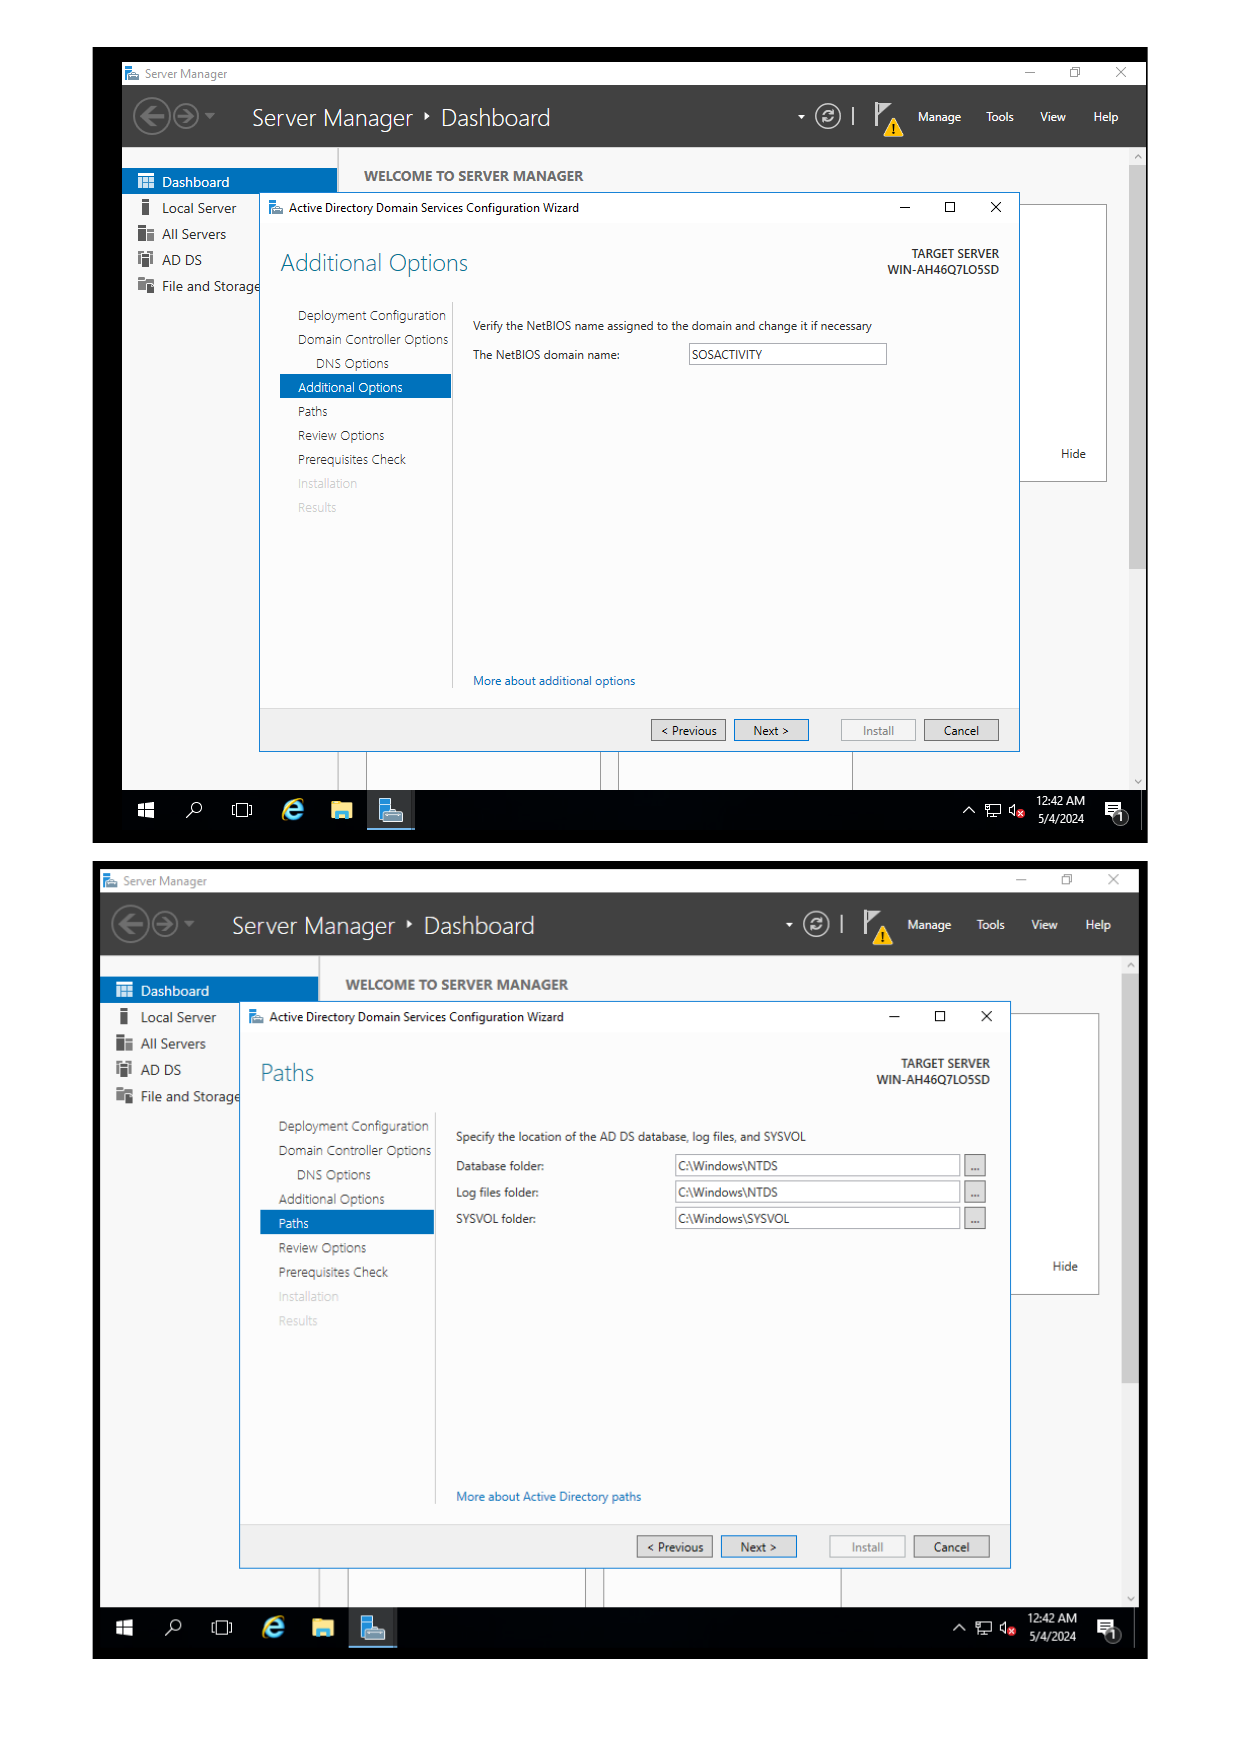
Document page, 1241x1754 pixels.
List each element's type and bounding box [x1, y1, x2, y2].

picture [92, 47, 1148, 843]
picture [92, 861, 1148, 1659]
